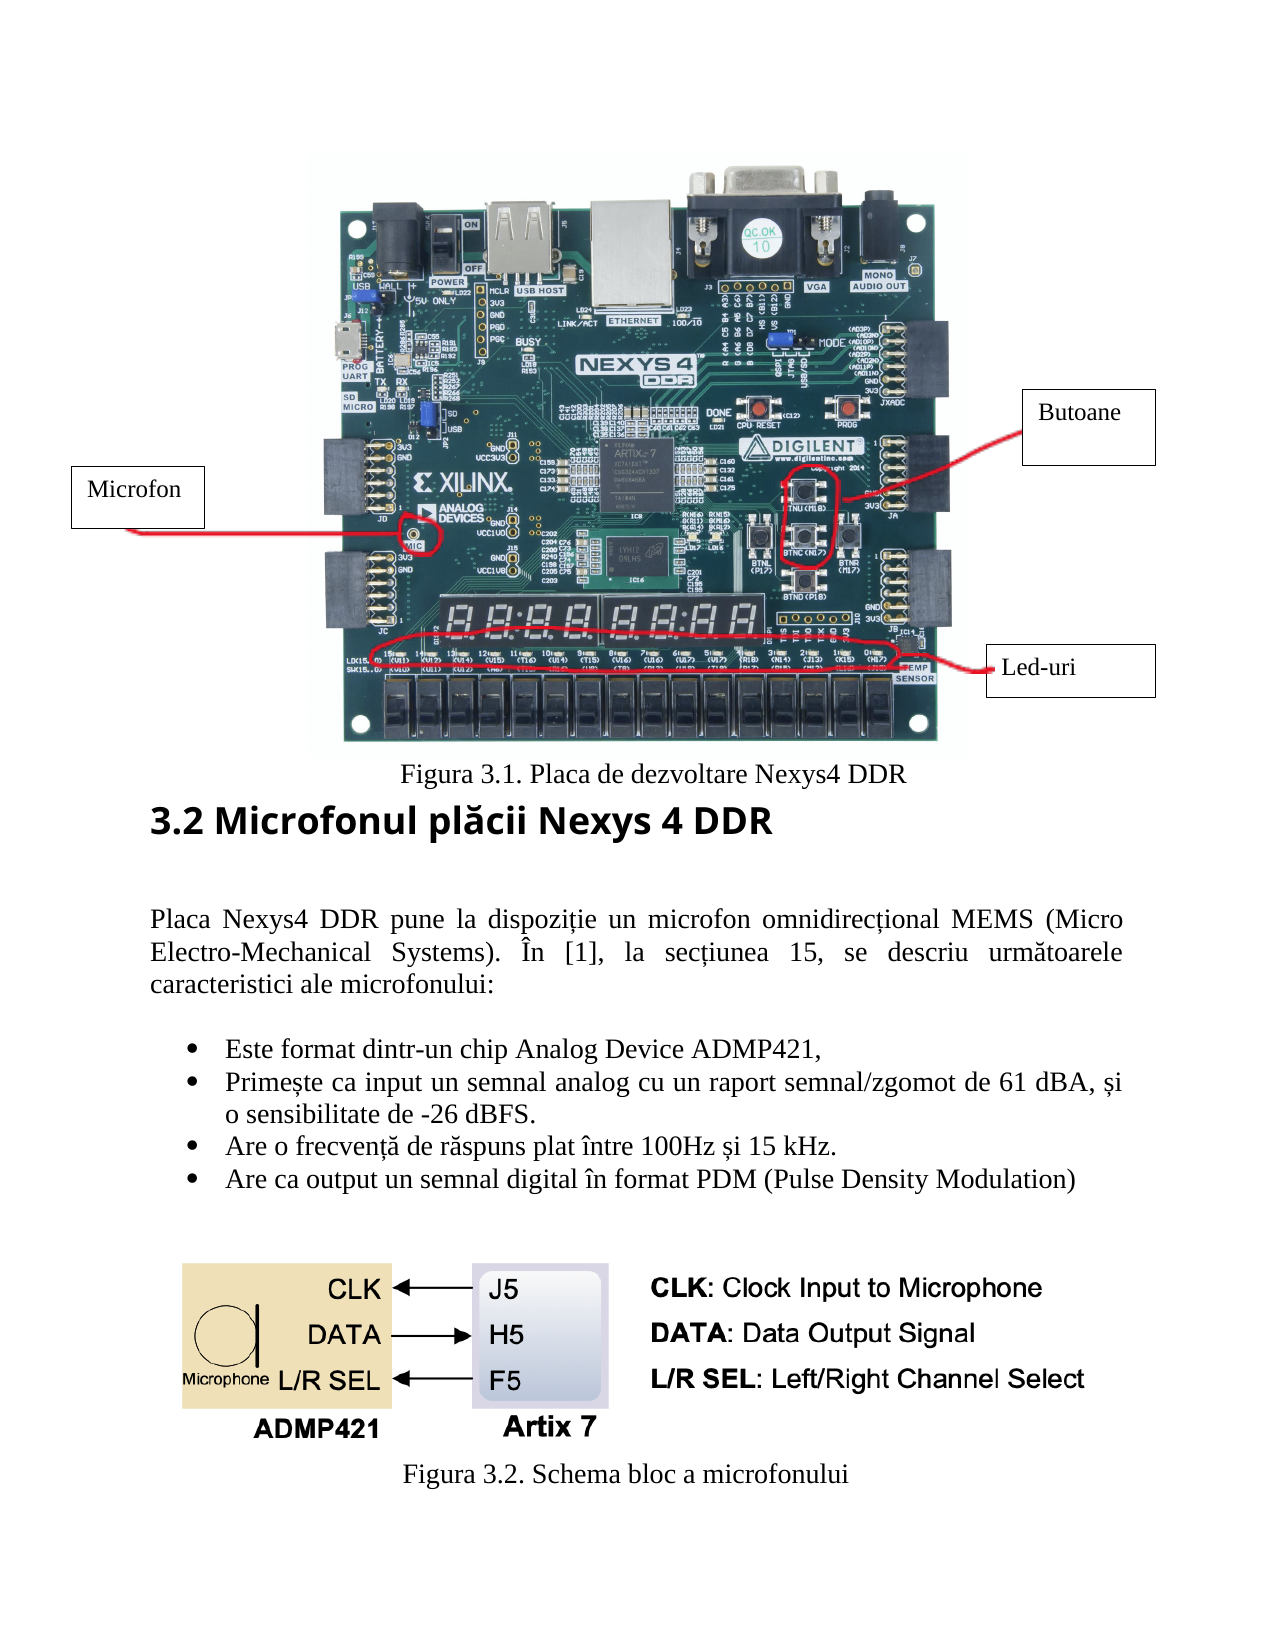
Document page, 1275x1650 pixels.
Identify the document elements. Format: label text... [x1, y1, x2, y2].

picture [150, 1226, 1125, 1458]
list Este format dintr-un chip Analog Device ADMP421, [187, 1032, 1125, 1064]
text Figura 3.1. Placa de dezvoltare Nexys4 DDR [150, 757, 1125, 790]
text Figura 3.2. Schema bloc a microfonului [150, 1458, 1125, 1490]
list Are o frecvență de răspuns plat între 100Hz și 15 kHz. [187, 1129, 1125, 1162]
list Primește ca input un semnal analog cu un raport semnal/zgomot de 61 dBA, și o sensibilitate de -26 dBFS. [187, 1064, 1125, 1129]
subtitle 3.2 Microfonul plăcii Nexys 4 DDR [150, 794, 1125, 845]
text Placa Nexys4 DDR pune la dispoziție un microfon omnidirecțional MEMS (Micro Electro-Mechanical Systems). În [1], la secțiunea 15, se descriu următoarele caracteristici ale microfonului: [150, 902, 1125, 1000]
list Are ca output un semnal digital în format PDM (Pulse Density Modulation) [187, 1162, 1125, 1194]
picture [124, 150, 1041, 758]
